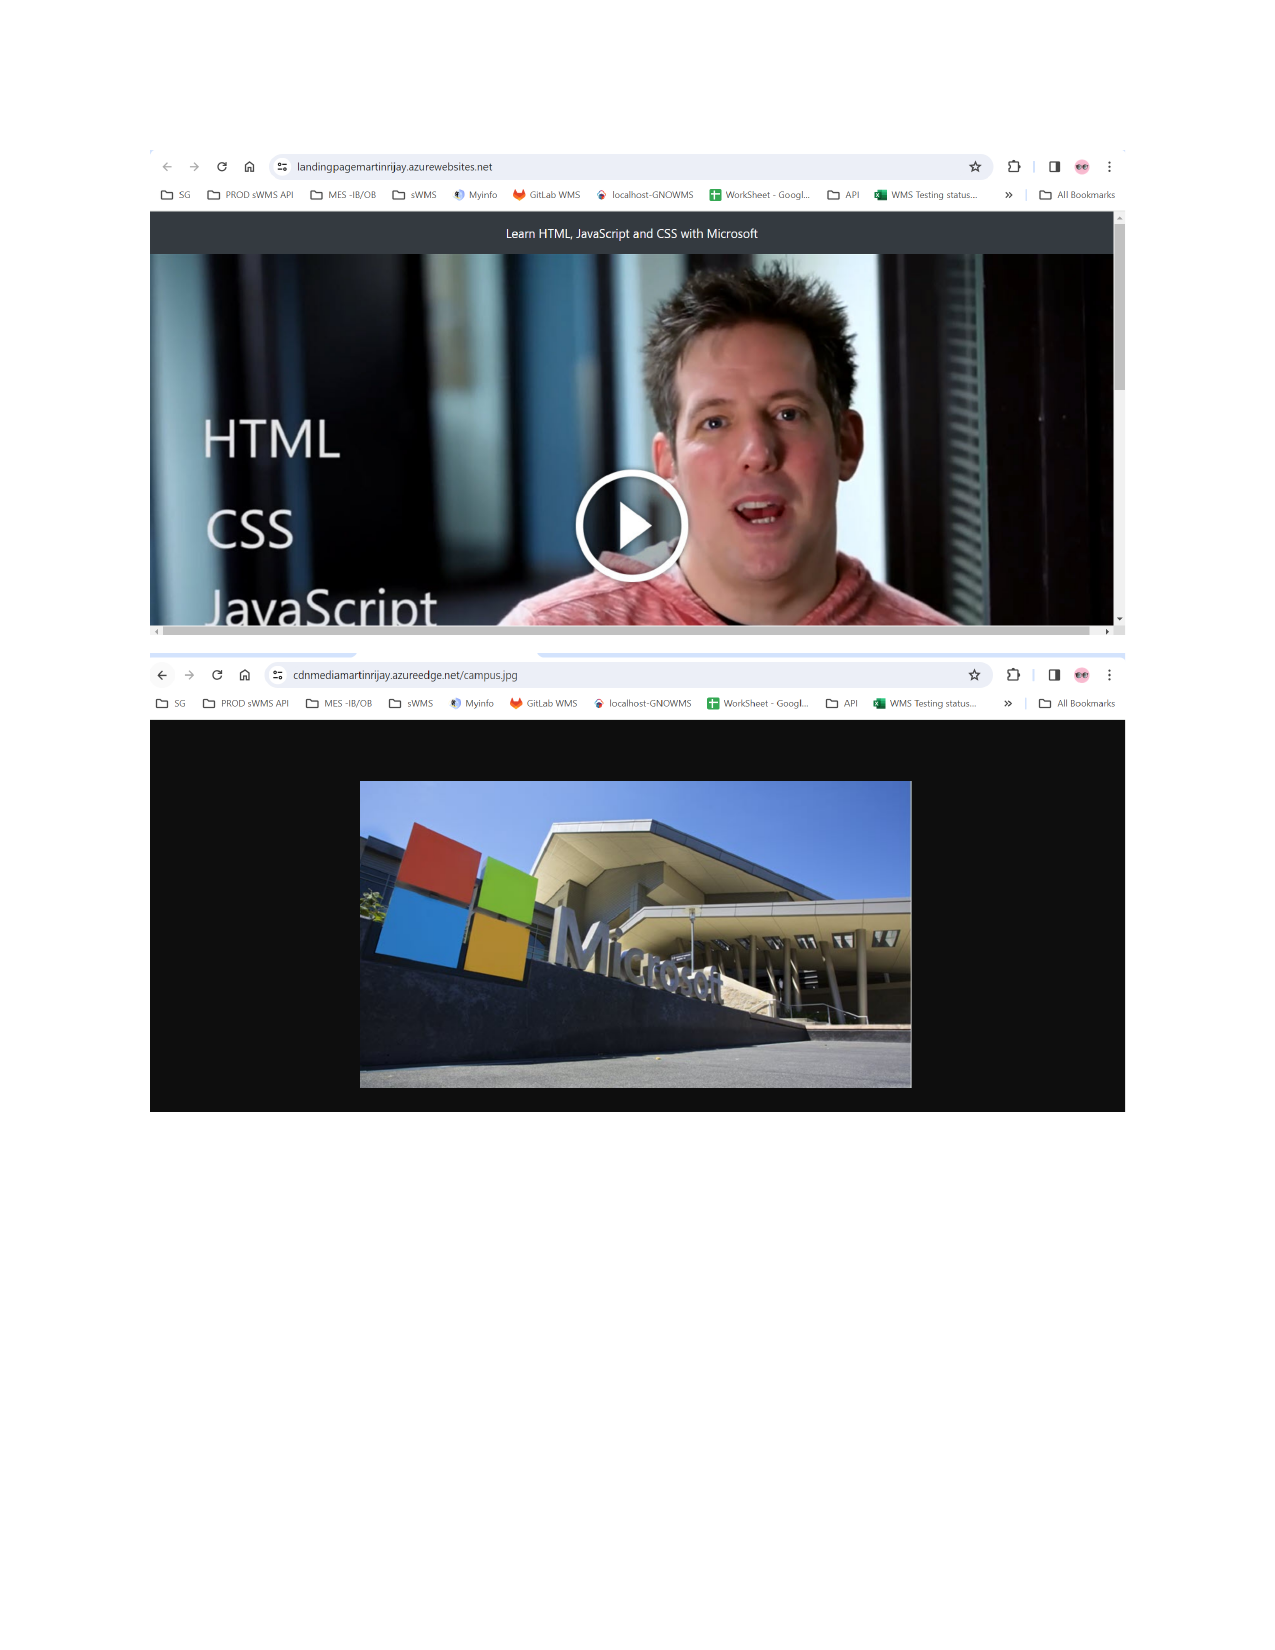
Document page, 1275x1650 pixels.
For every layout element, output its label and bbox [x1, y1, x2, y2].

picture [150, 653, 1125, 1112]
picture [150, 150, 1125, 635]
